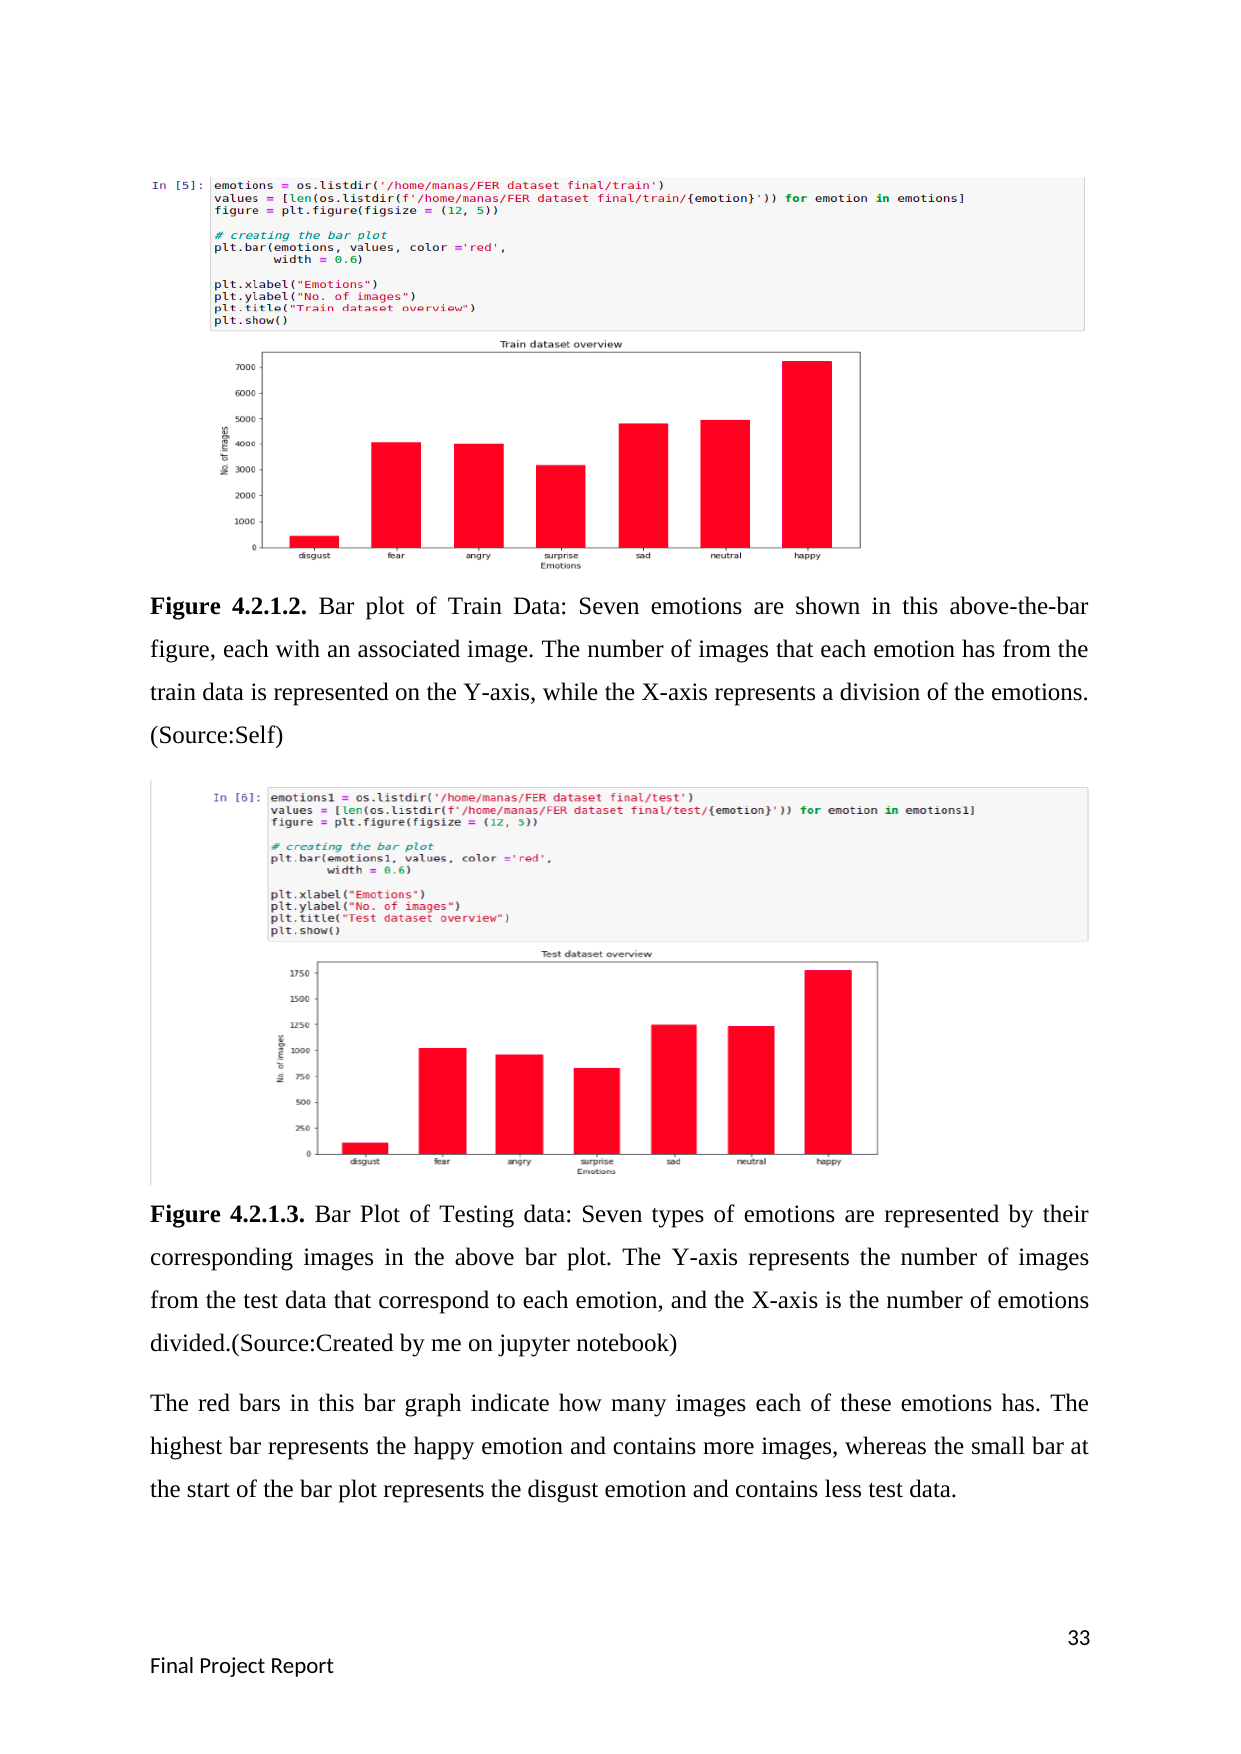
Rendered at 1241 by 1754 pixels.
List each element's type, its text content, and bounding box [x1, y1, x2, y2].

text The red bars in this bar graph indicate how many images each of these emotions has. The highest bar represents the happy emotion and contains more images, whereas the small bar at the start of the bar plot represents the disgust emotion and contains less test data. [150, 1388, 1090, 1503]
picture [150, 780, 1089, 1185]
picture [150, 177, 1089, 577]
